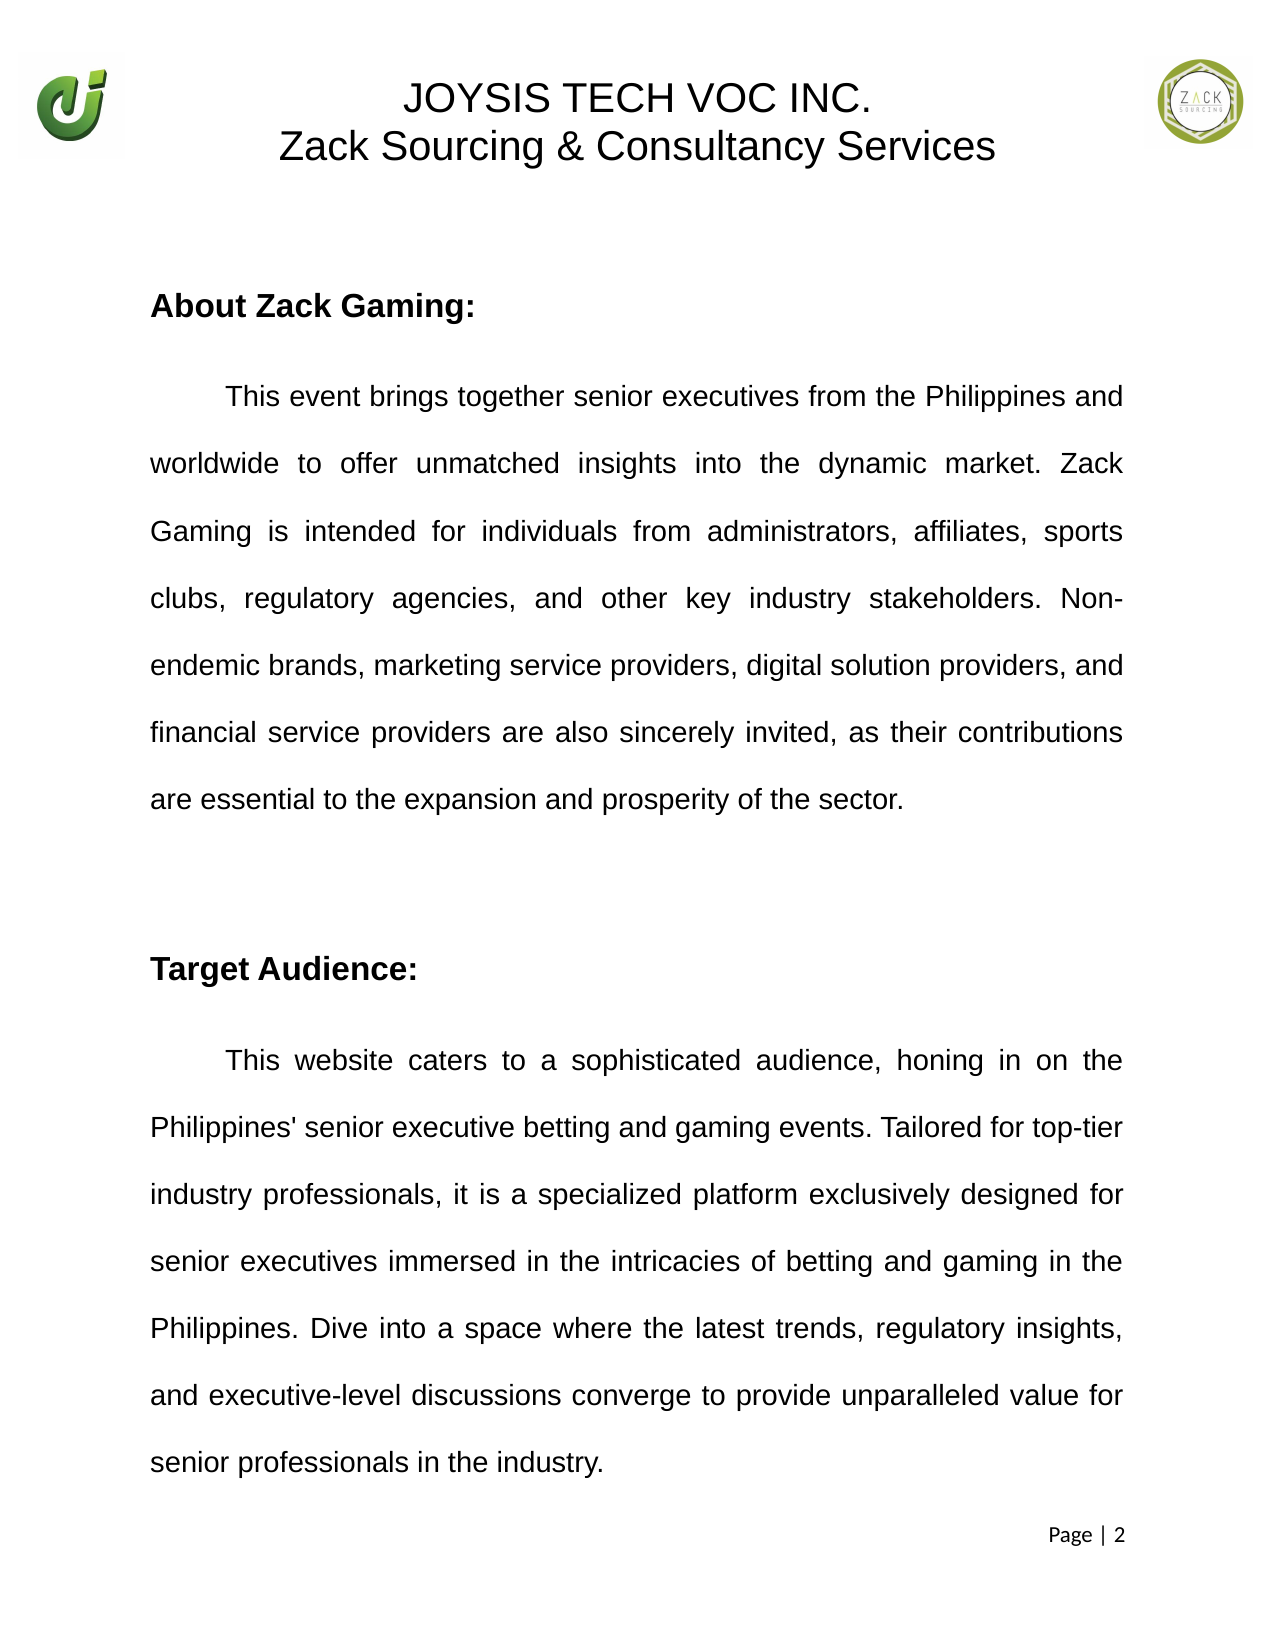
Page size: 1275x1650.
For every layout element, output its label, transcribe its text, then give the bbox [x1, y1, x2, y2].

text About Zack Gaming: [150, 286, 1125, 324]
picture [1143, 56, 1254, 149]
text This event brings together senior executives from the Philippines and worldwide to offer unmatched insights into the dynamic market. Zack Gaming is intended for individuals from administrators, affiliates, sports clubs, regulatory agencies, and other key industry stakeholders. Non-endemic brands, marketing service providers, digital solution providers, and financial service providers are also sincerely invited, as their contributions are essential to the expansion and prosperity of the sector. [150, 379, 1125, 815]
picture [18, 52, 126, 159]
text Target Audience: [150, 949, 1125, 988]
text This website caters to a sophisticated audience, honing in on the Philippines' senior executive betting and gaming events. Tailored for top-tier industry professionals, it is a specialized platform exclusively designed for senior executives immersed in the intricacies of betting and gaming in the Philippines. Dive into a space where the latest trends, regulatory insights, and executive-level discussions converge to provide unparalleled value for senior professionals in the industry. [150, 1043, 1125, 1479]
